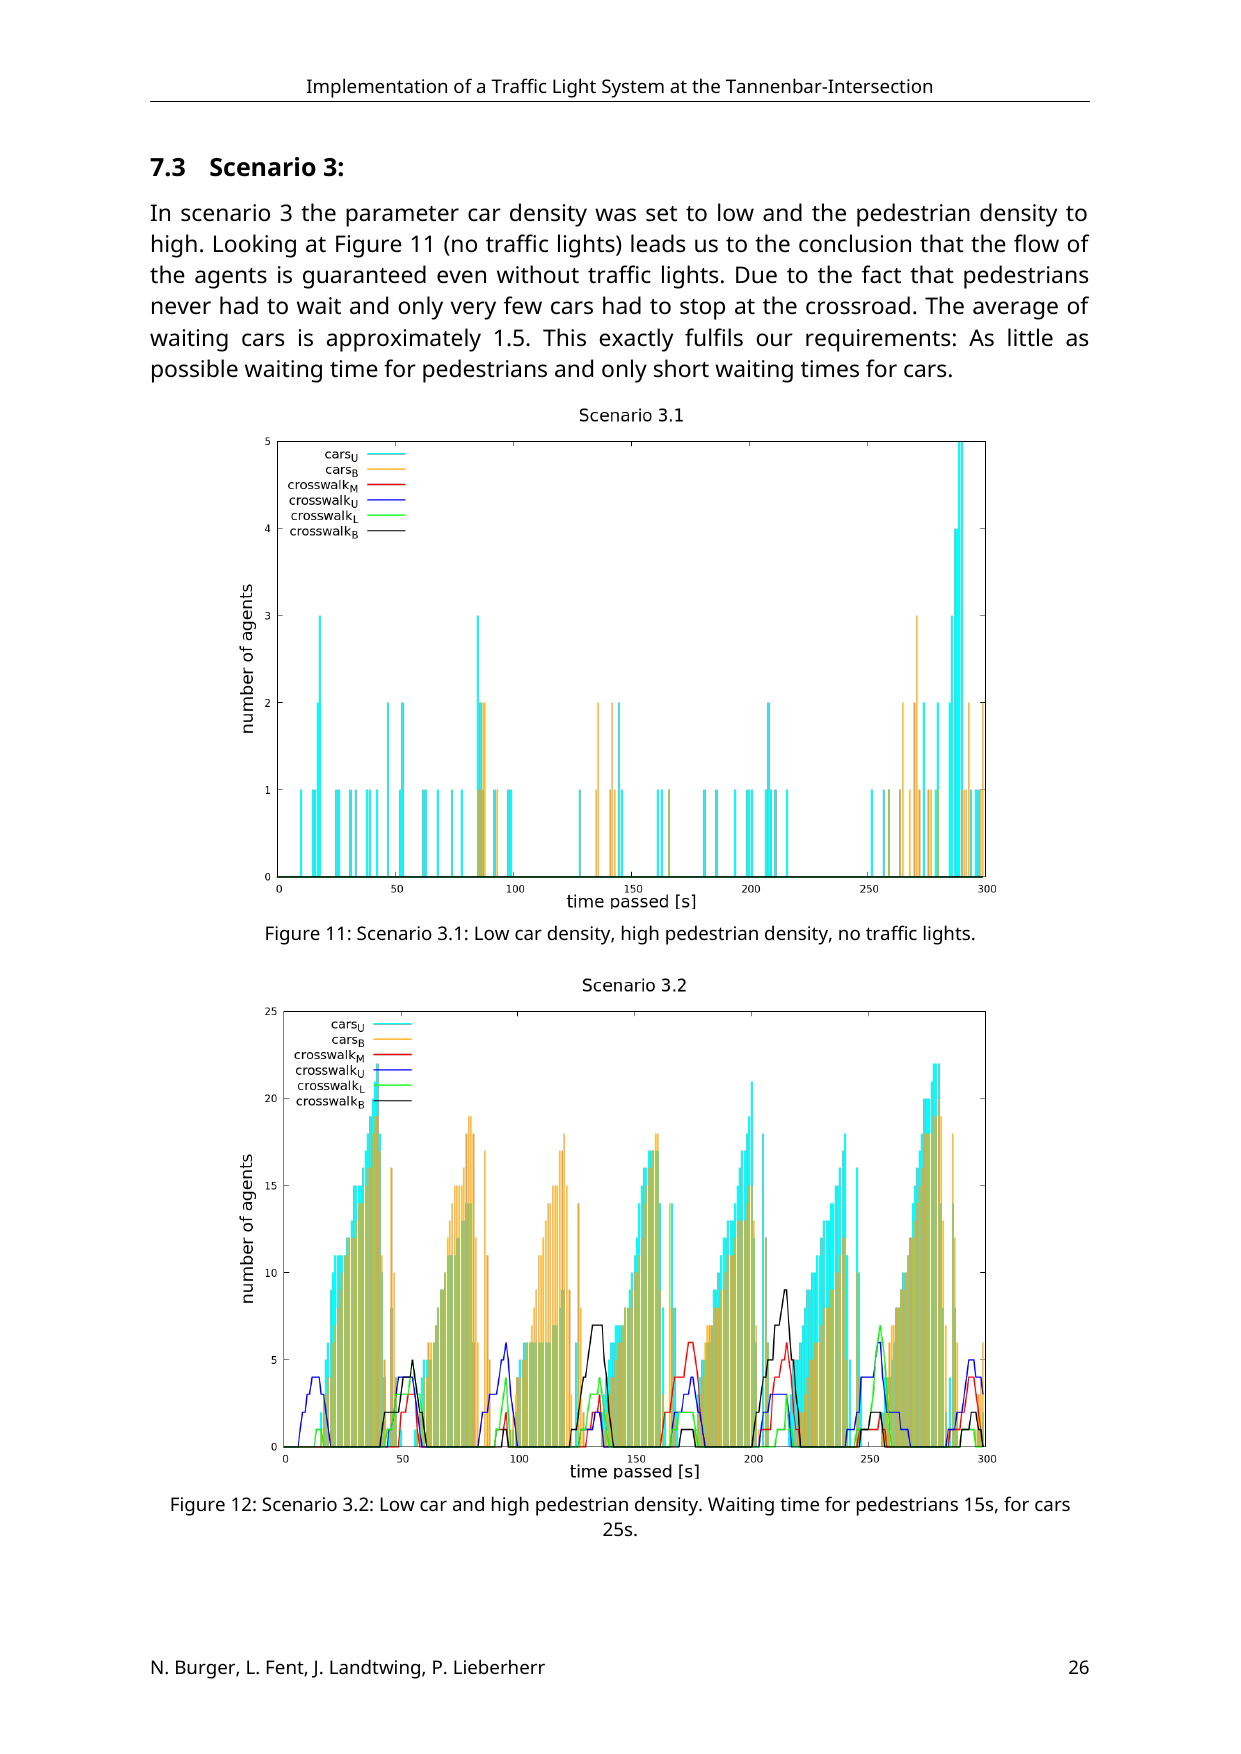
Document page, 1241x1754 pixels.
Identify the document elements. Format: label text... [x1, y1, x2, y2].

picture [236, 967, 1004, 1479]
text In scenario 3 the parameter car density was set to low and the pedestrian density to high. Looking at Figure 11 (no traffic lights) leads us to the conclusion that the flow of the agents is guaranteed even without traffic lights. Due to the fact that pedestrians never had to wait and only very few cars had to stop at the crossroad. The average of waiting cars is approximately 1.5. This exactly fulfils our requirements: As little as possible waiting time for pedestrians and only short waiting times for cars. [150, 197, 1090, 384]
subtitle Scenario 3: [150, 150, 1090, 184]
picture [236, 396, 1004, 909]
text Figure 12: Scenario 3.2: Low car and high pedestrian density. Waiting time for pedestrians 15s, for cars 25s. [150, 1491, 1090, 1542]
text Figure 11: Scenario 3.1: Low car density, high pedestrian density, no traffic lights. [150, 921, 1090, 946]
